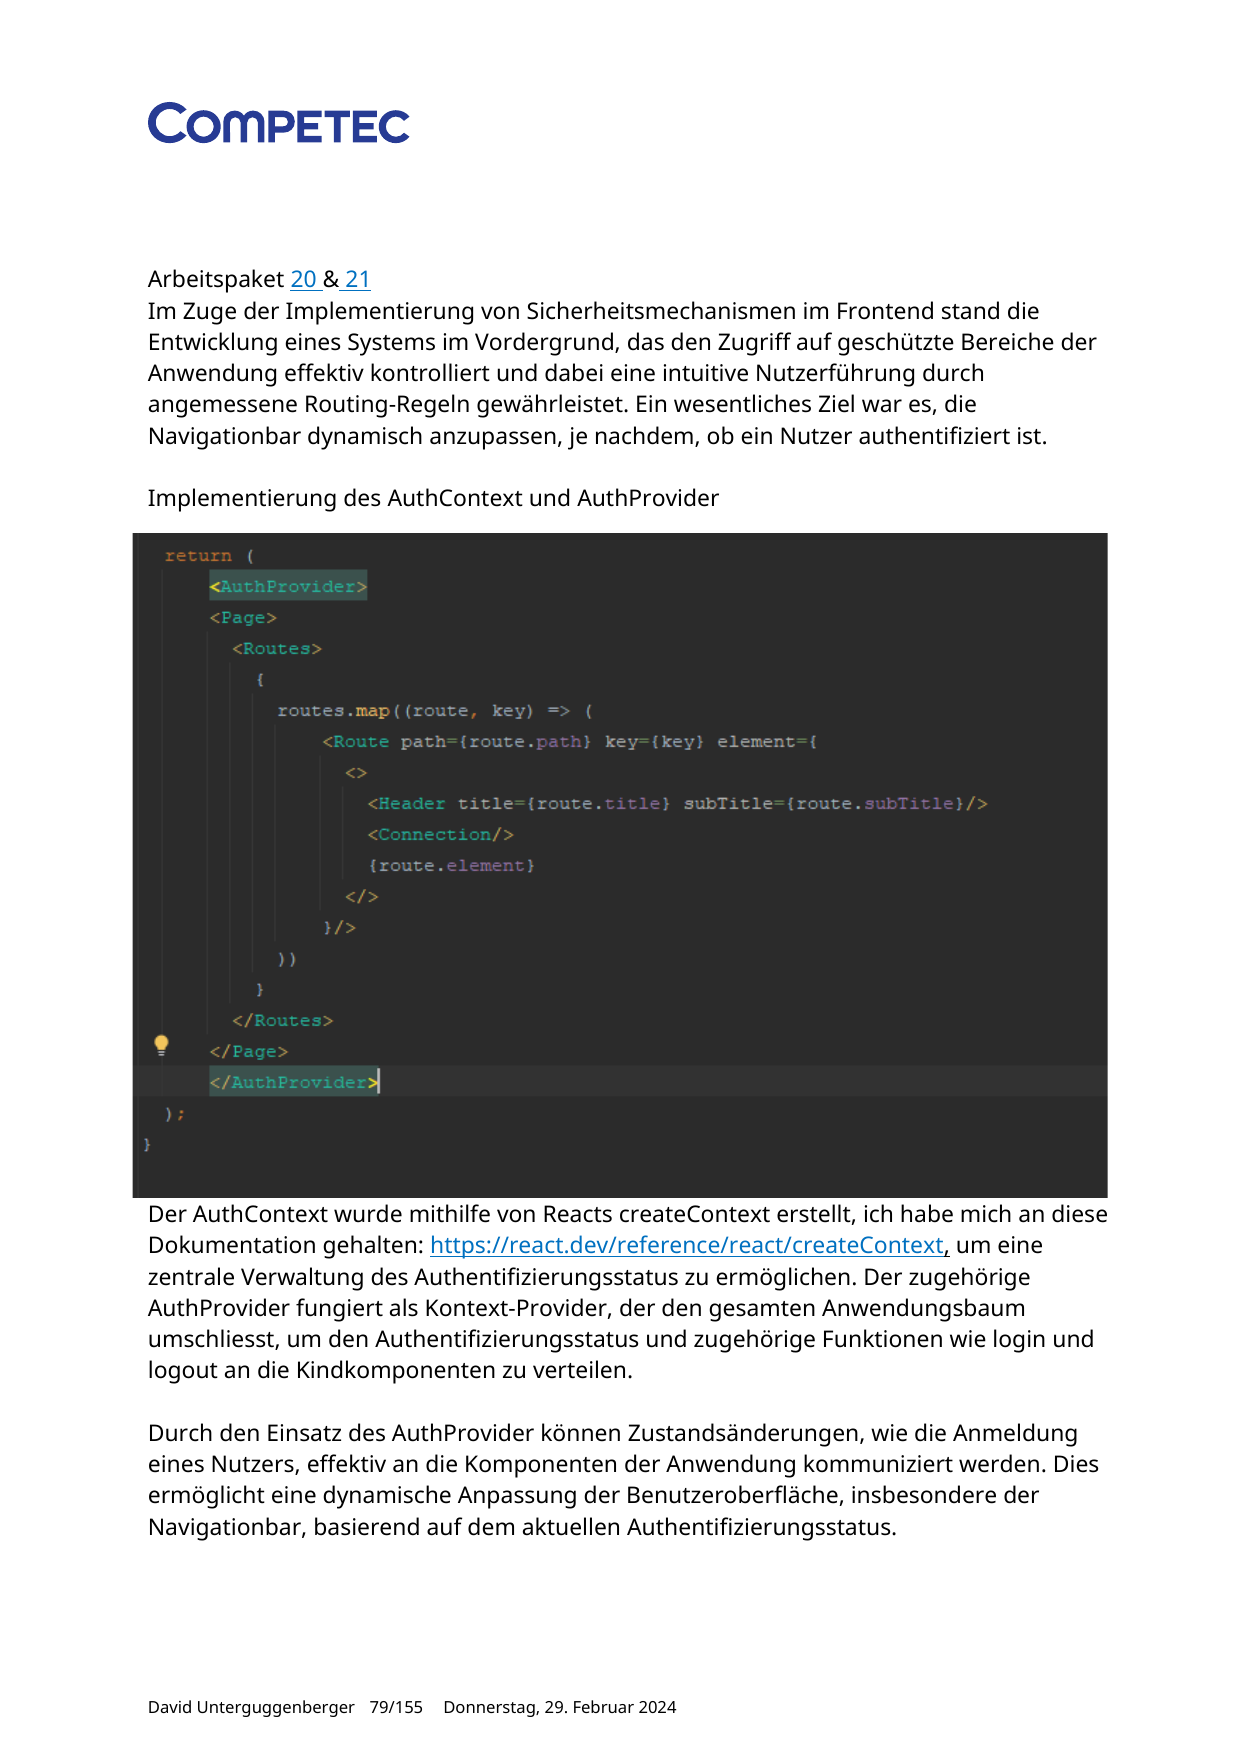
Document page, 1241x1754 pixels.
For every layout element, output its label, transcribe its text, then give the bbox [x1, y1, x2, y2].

subtitle Arbeitspaket 20 & 21 [148, 263, 1122, 294]
text Durch den Einsatz des AuthProvider können Zustandsänderungen, wie die Anmeldung eines Nutzers, effektiv an die Komponenten der Anwendung kommuniziert werden. Dies ermöglicht eine dynamische Anpassung der Benutzeroberfläche, insbesondere der Navigationbar, basierend auf dem aktuellen Authentifizierungsstatus. [148, 1417, 1122, 1542]
picture [132, 533, 1108, 1198]
text Im Zuge der Implementierung von Sicherheitsmechanismen im Frontend stand die Entwicklung eines Systems im Vordergrund, das den Zugriff auf geschützte Bereiche der Anwendung effektiv kontrolliert und dabei eine intuitive Nutzerführung durch angemessene Routing-Regeln gewährleistet. Ein wesentliches Ziel war es, die Navigationbar dynamisch anzupassen, je nachdem, ob ein Nutzer authentifiziert ist. [148, 294, 1122, 451]
text Implementierung des AuthContext und AuthProvider [148, 482, 1122, 513]
